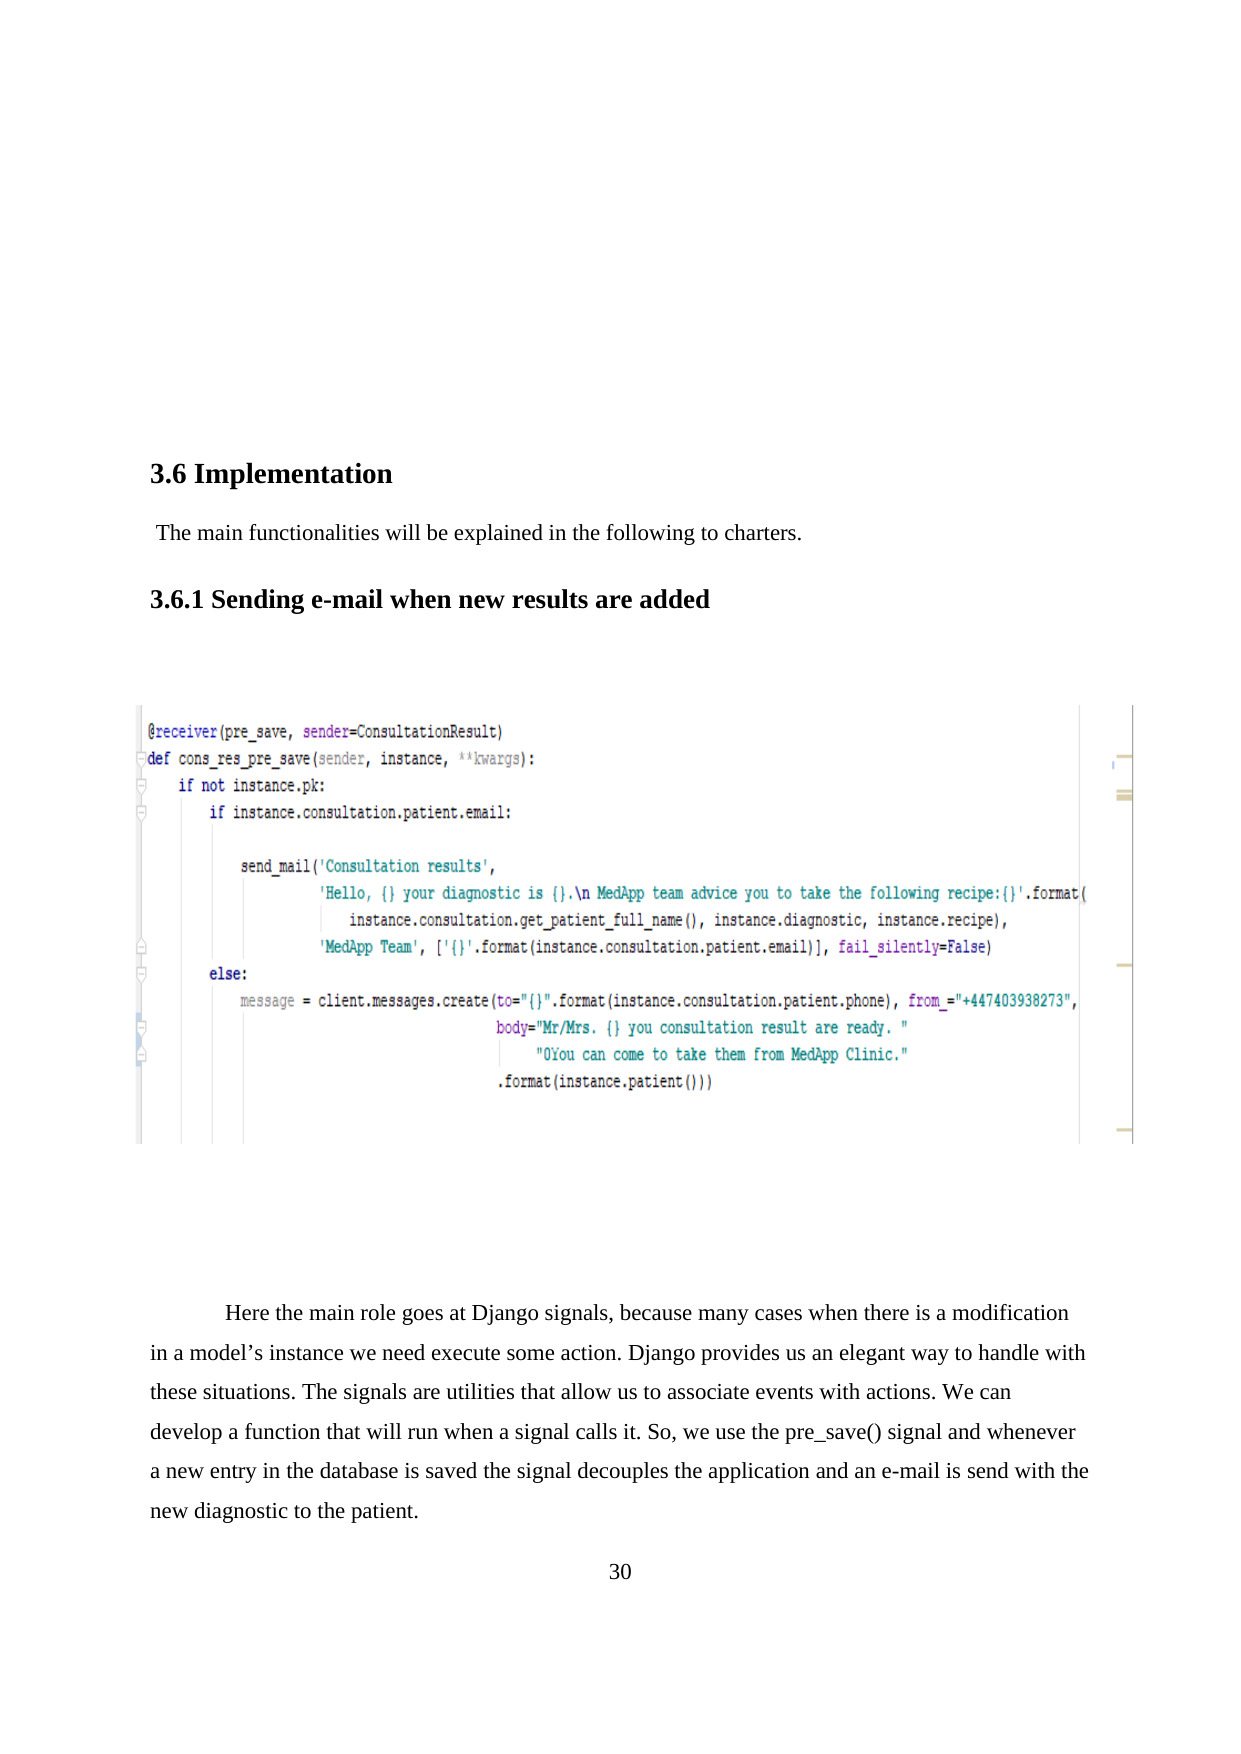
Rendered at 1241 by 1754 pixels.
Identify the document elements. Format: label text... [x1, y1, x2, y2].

subtitle 3.6.1 Sending e-mail when new results are added [150, 583, 1090, 614]
subtitle 3.6 Implementation [150, 456, 1090, 489]
text Here the main role goes at Django signals, because many cases when there is a modification in a model’s instance we need execute some action. Django provides us an elegant way to handle with these situations. The signals are utilities that allow us to associate events with actions. We can develop a function that will run when a signal calls it. So, we use the pre_save() signal and whenever a new entry in the database is saved the signal decouples the application and an e-mail is send with the new diagnostic to the patient. [150, 1299, 1090, 1523]
picture [135, 705, 1140, 1144]
text The main functionalities will be explained in the following to charters. [150, 518, 1090, 545]
